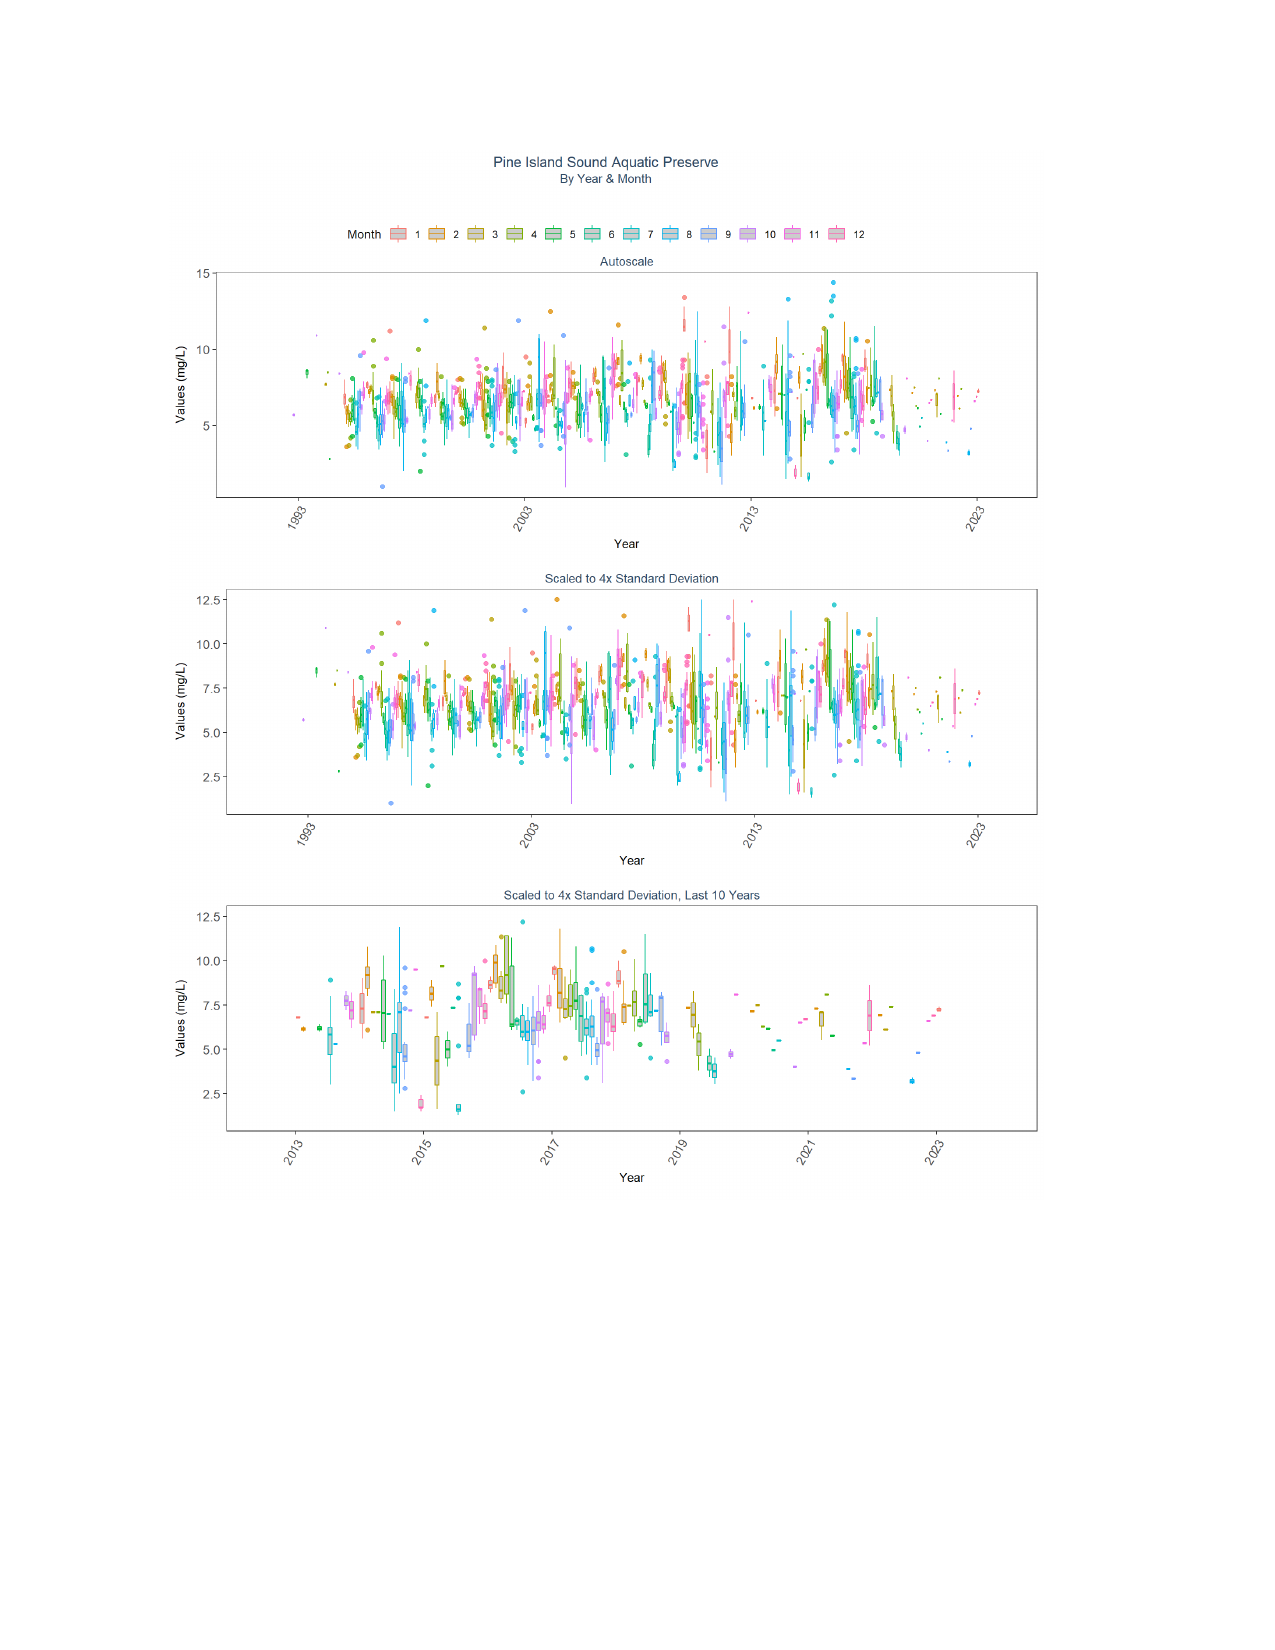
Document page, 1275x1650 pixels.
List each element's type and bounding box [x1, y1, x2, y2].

picture [168, 150, 1044, 1200]
